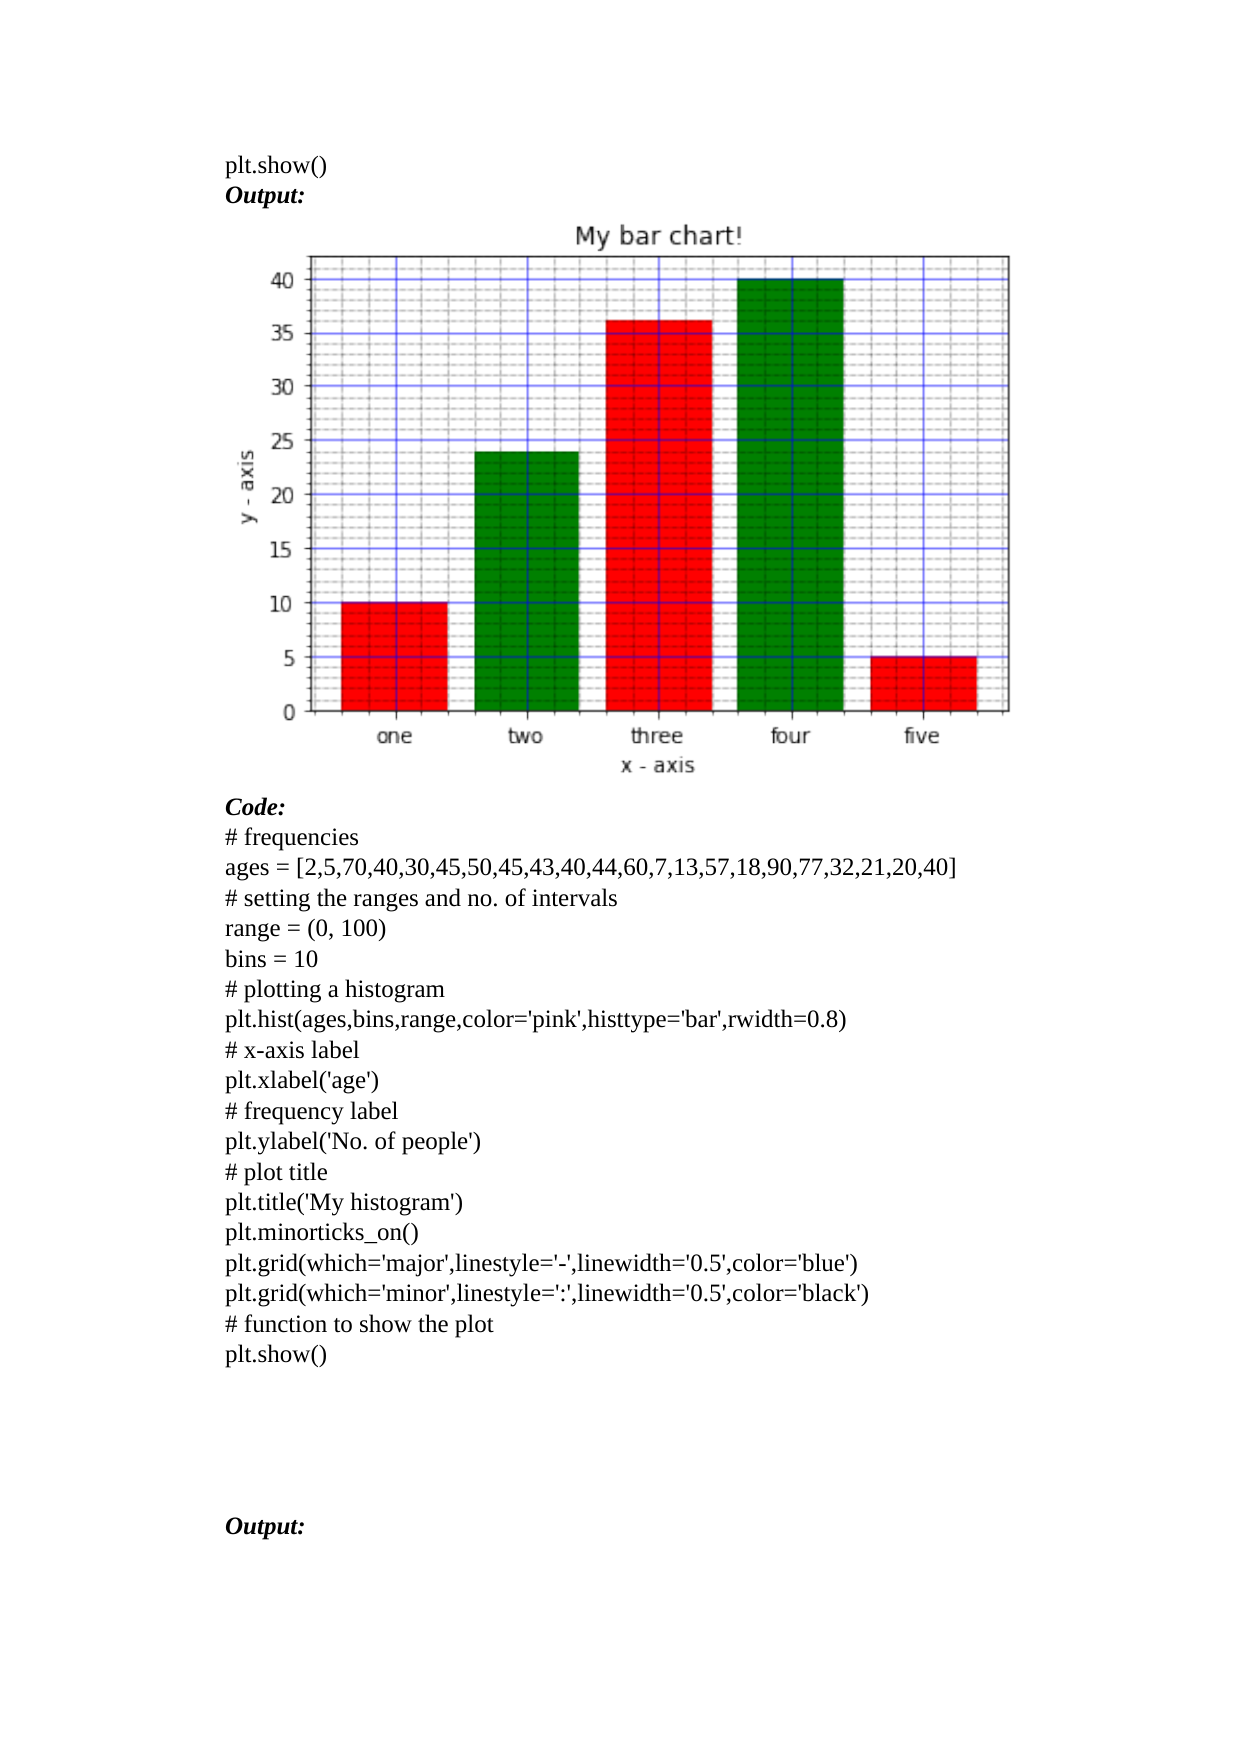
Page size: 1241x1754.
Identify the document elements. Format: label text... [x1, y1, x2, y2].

list Code: [225, 792, 1090, 820]
list plt.grid(which='minor',linestyle=':',linewidth='0.5',color='black') [225, 1278, 1090, 1307]
list plt.show() [225, 150, 1090, 179]
list # plotting a histogram [225, 974, 1090, 1003]
list # function to show the plot [225, 1309, 1090, 1337]
list plt.title('My histogram') [225, 1187, 1090, 1216]
list ages = [2,5,70,40,30,45,50,45,43,40,44,60,7,13,57,18,90,77,32,21,20,40] [225, 852, 1090, 881]
list # frequencies [225, 822, 1090, 851]
list Output: [225, 1511, 1090, 1539]
list plt.xlabel('age') [225, 1065, 1090, 1094]
picture [225, 210, 1021, 790]
list plt.hist(ages,bins,range,color='pink',histtype='bar',rwidth=0.8) [225, 1004, 1090, 1033]
list # setting the ranges and no. of intervals [225, 883, 1090, 912]
list Output: [225, 180, 1090, 209]
list plt.show() [225, 1339, 1090, 1368]
list # x-axis label [225, 1035, 1090, 1064]
list # plot title [225, 1157, 1090, 1185]
list range = (0, 100) [225, 913, 1090, 942]
list plt.grid(which='major',linestyle='-',linewidth='0.5',color='blue') [225, 1248, 1090, 1277]
list plt.minorticks_on() [225, 1217, 1090, 1246]
list bins = 10 [225, 944, 1090, 972]
list plt.ylabel('No. of people') [225, 1126, 1090, 1155]
list # frequency label [225, 1096, 1090, 1124]
